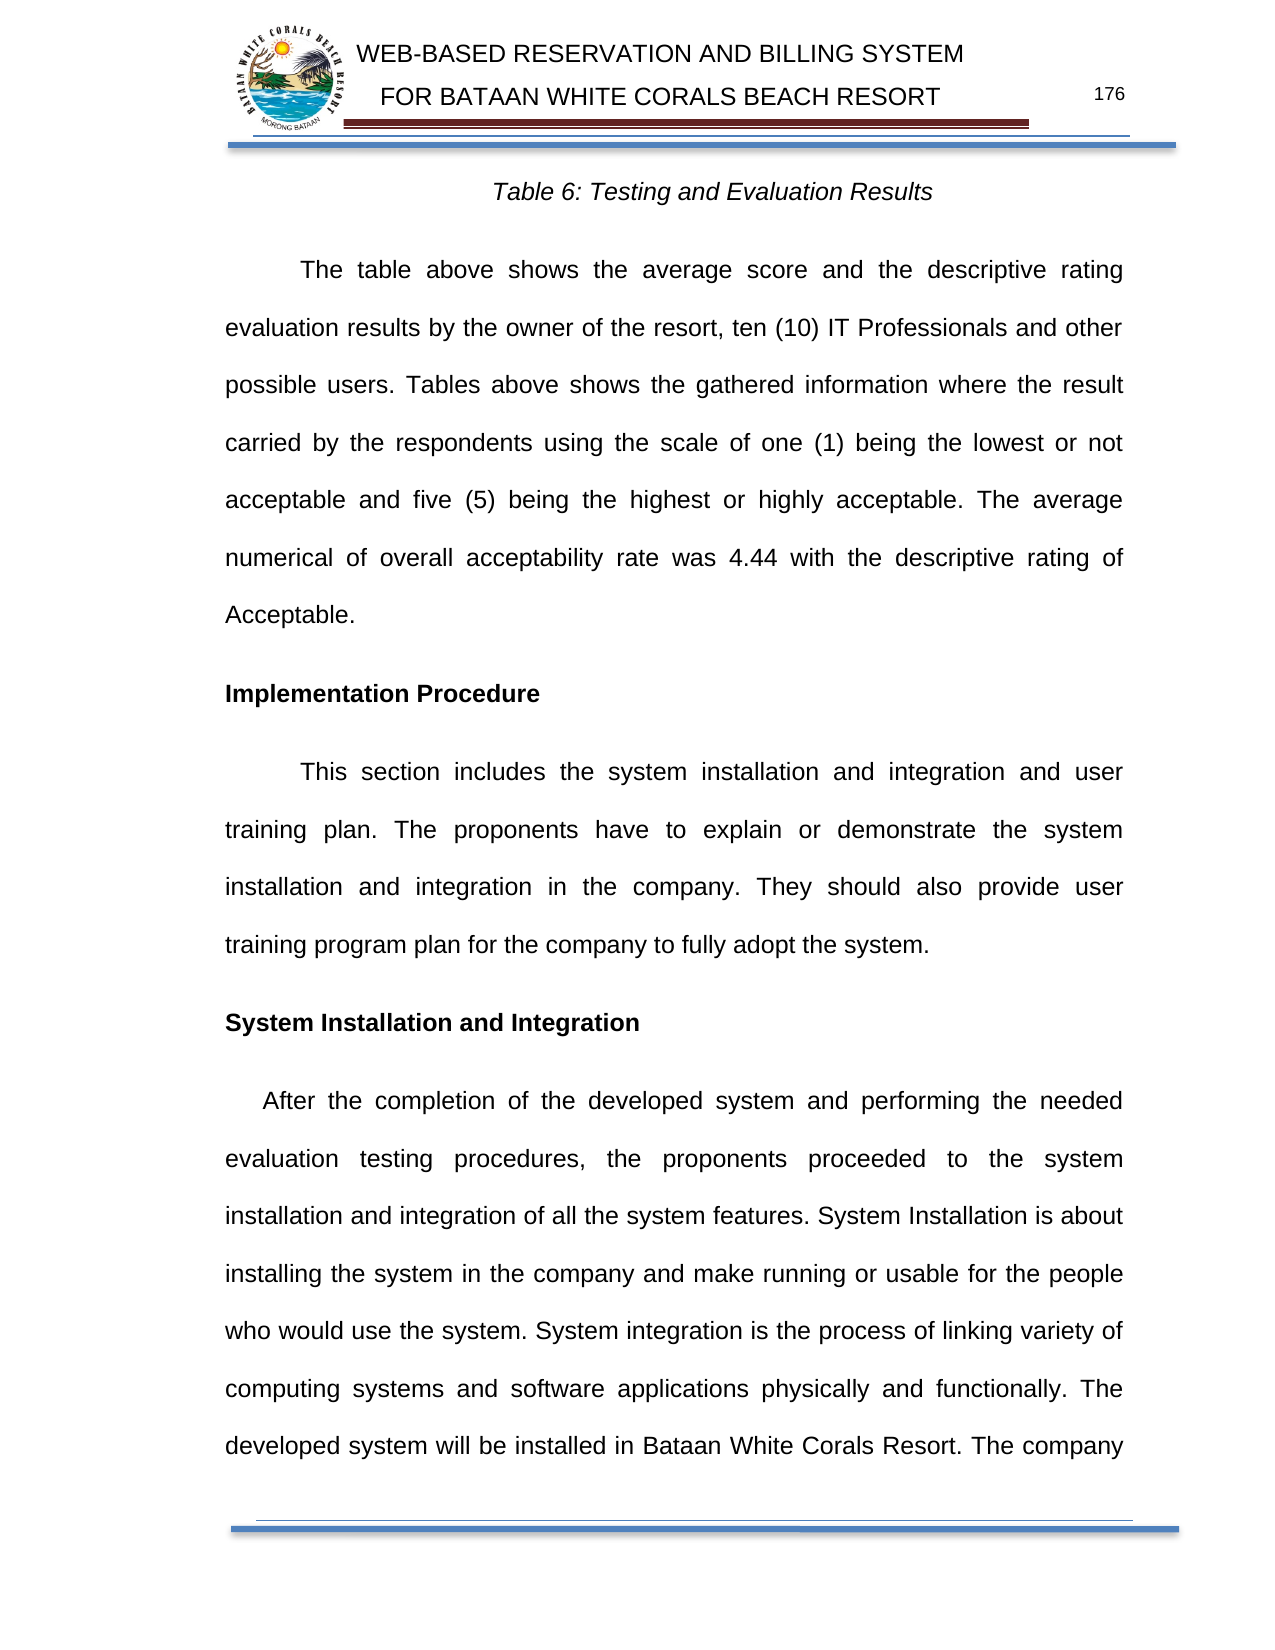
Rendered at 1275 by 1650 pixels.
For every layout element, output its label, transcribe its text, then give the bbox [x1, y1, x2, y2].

text Implementation Procedure [225, 679, 1125, 708]
text Table 6: Testing and Evaluation Results [225, 177, 1125, 206]
text The table above shows the average score and the descriptive rating evaluation results by the owner of the resort, ten (10) IT Professionals and other possible users. Tables above shows the gathered information where the result carried by the respondents using the scale of one (1) being the lowest or not acceptable and five (5) being the highest or highly acceptable. The average numerical of overall acceptability rate was 4.44 with the descriptive rating of Acceptable. [225, 256, 1125, 629]
text This section includes the system installation and integration and user training plan. The proponents have to explain or demonstrate the system installation and integration in the company. They should also provide user training program plan for the company to fully adopt the system. [225, 757, 1125, 958]
text System Installation and Integration [225, 1008, 1125, 1037]
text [225, 1086, 1125, 1460]
picture [234, 20, 344, 130]
